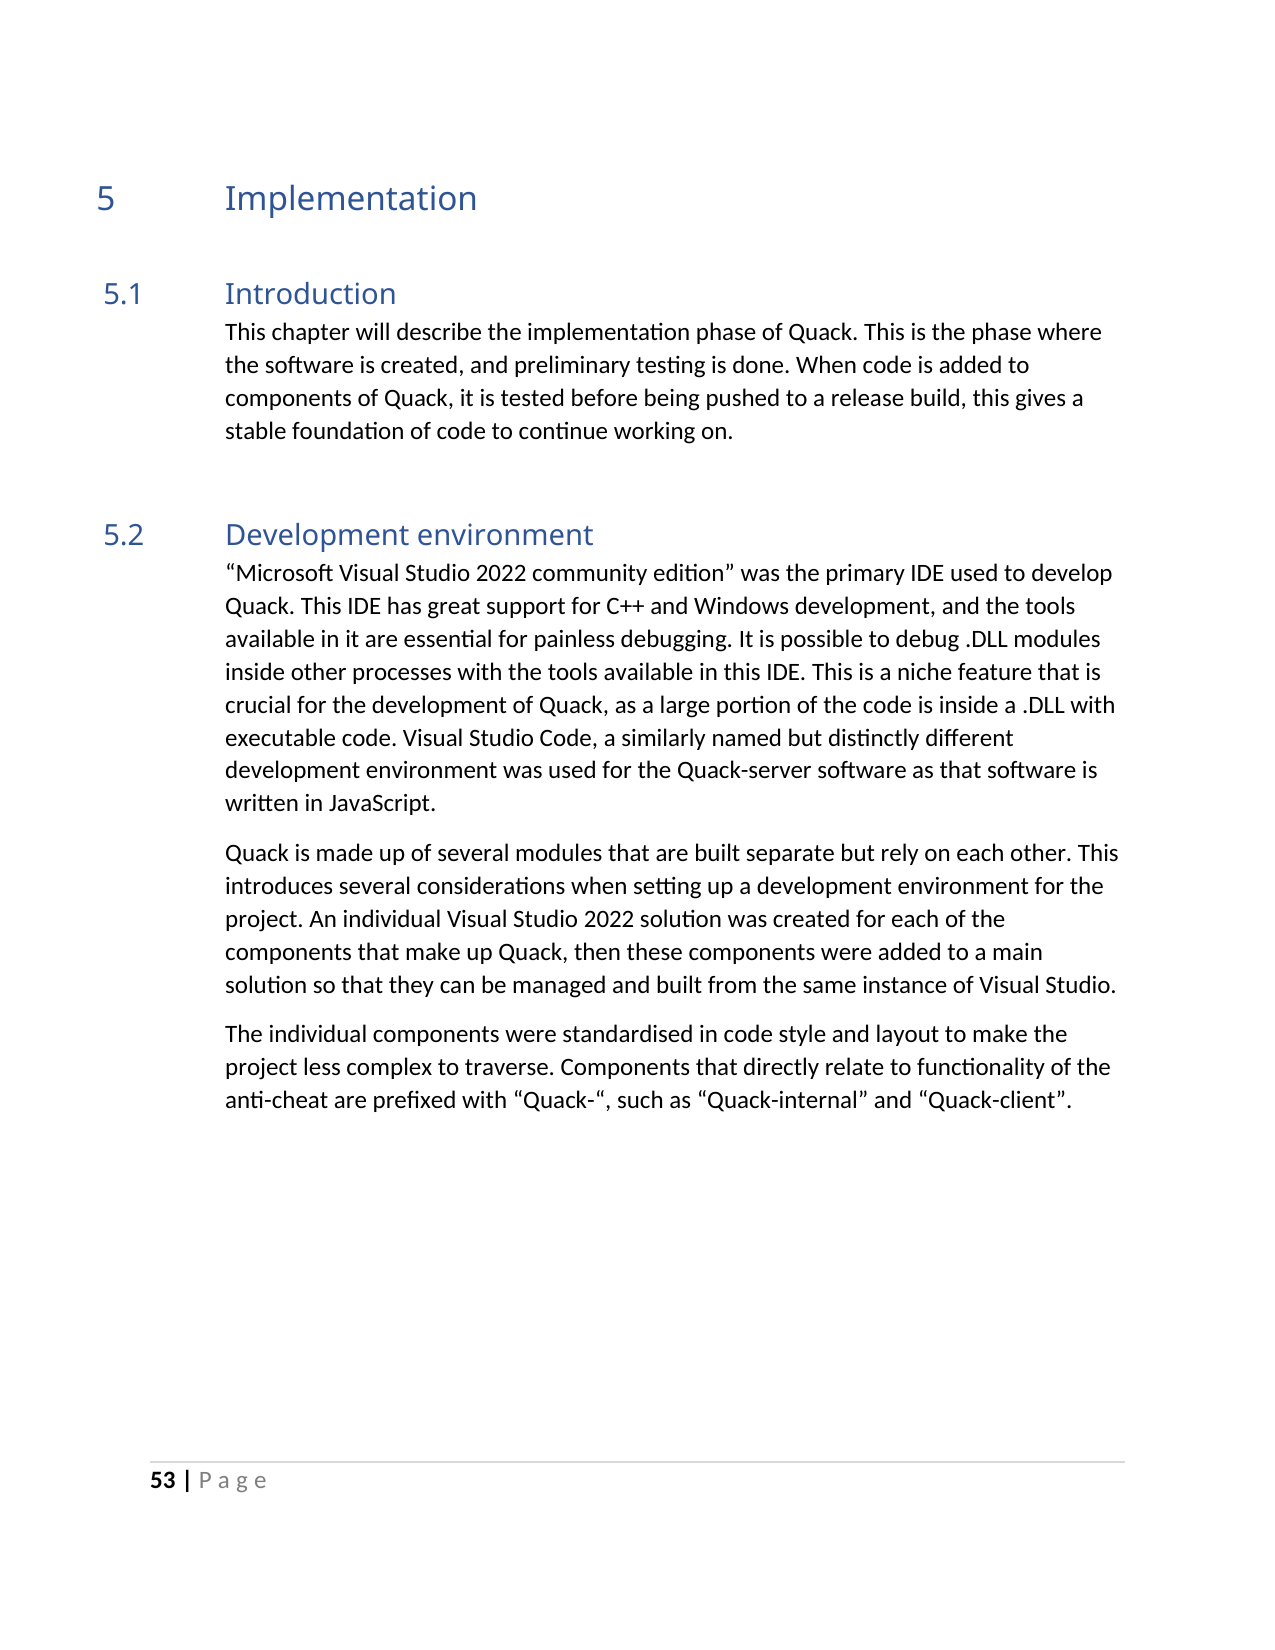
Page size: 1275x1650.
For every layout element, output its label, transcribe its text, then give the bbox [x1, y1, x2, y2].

text Quack is made up of several modules that are built separate but rely on each other. This introduces several considerations when setting up a development environment for the project. An individual Visual Studio 2022 solution was created for each of the components that make up Quack, then these components were added to a main solution so that they can be managed and built from the same instance of Visual Studio. [225, 837, 1125, 999]
subtitle Implementation [150, 175, 1125, 220]
text “Microsoft Visual Studio 2022 community edition” was the primary IDE used to develop Quack. This IDE has great support for C++ and Windows development, and the tools available in it are essential for painless debugging. It is possible to debug .DLL modules inside other processes with the tools available in this IDE. This is a niche feature that is crucial for the development of Quack, as a large portion of the code is inside a .DLL with executable code. Visual Studio Code, a similarly named but distinctly different development environment was used for the Quack-server software as that software is written in JavaScript. [225, 557, 1125, 818]
text This chapter will describe the implementation phase of Quack. This is the phase where the software is created, and preliminary testing is done. When code is added to components of Quack, it is tested before being pushed to a release build, this gives a stable foundation of code to continue working on. [225, 316, 1125, 446]
text The individual components were standardised in code style and layout to make the project less complex to traverse. Components that directly relate to functionality of the anti-cheat are prefixed with “Quack-“, such as “Quack-internal” and “Quack-client”. [225, 1018, 1125, 1115]
subtitle Development environment [103, 514, 1125, 554]
subtitle Introduction [103, 273, 1125, 313]
